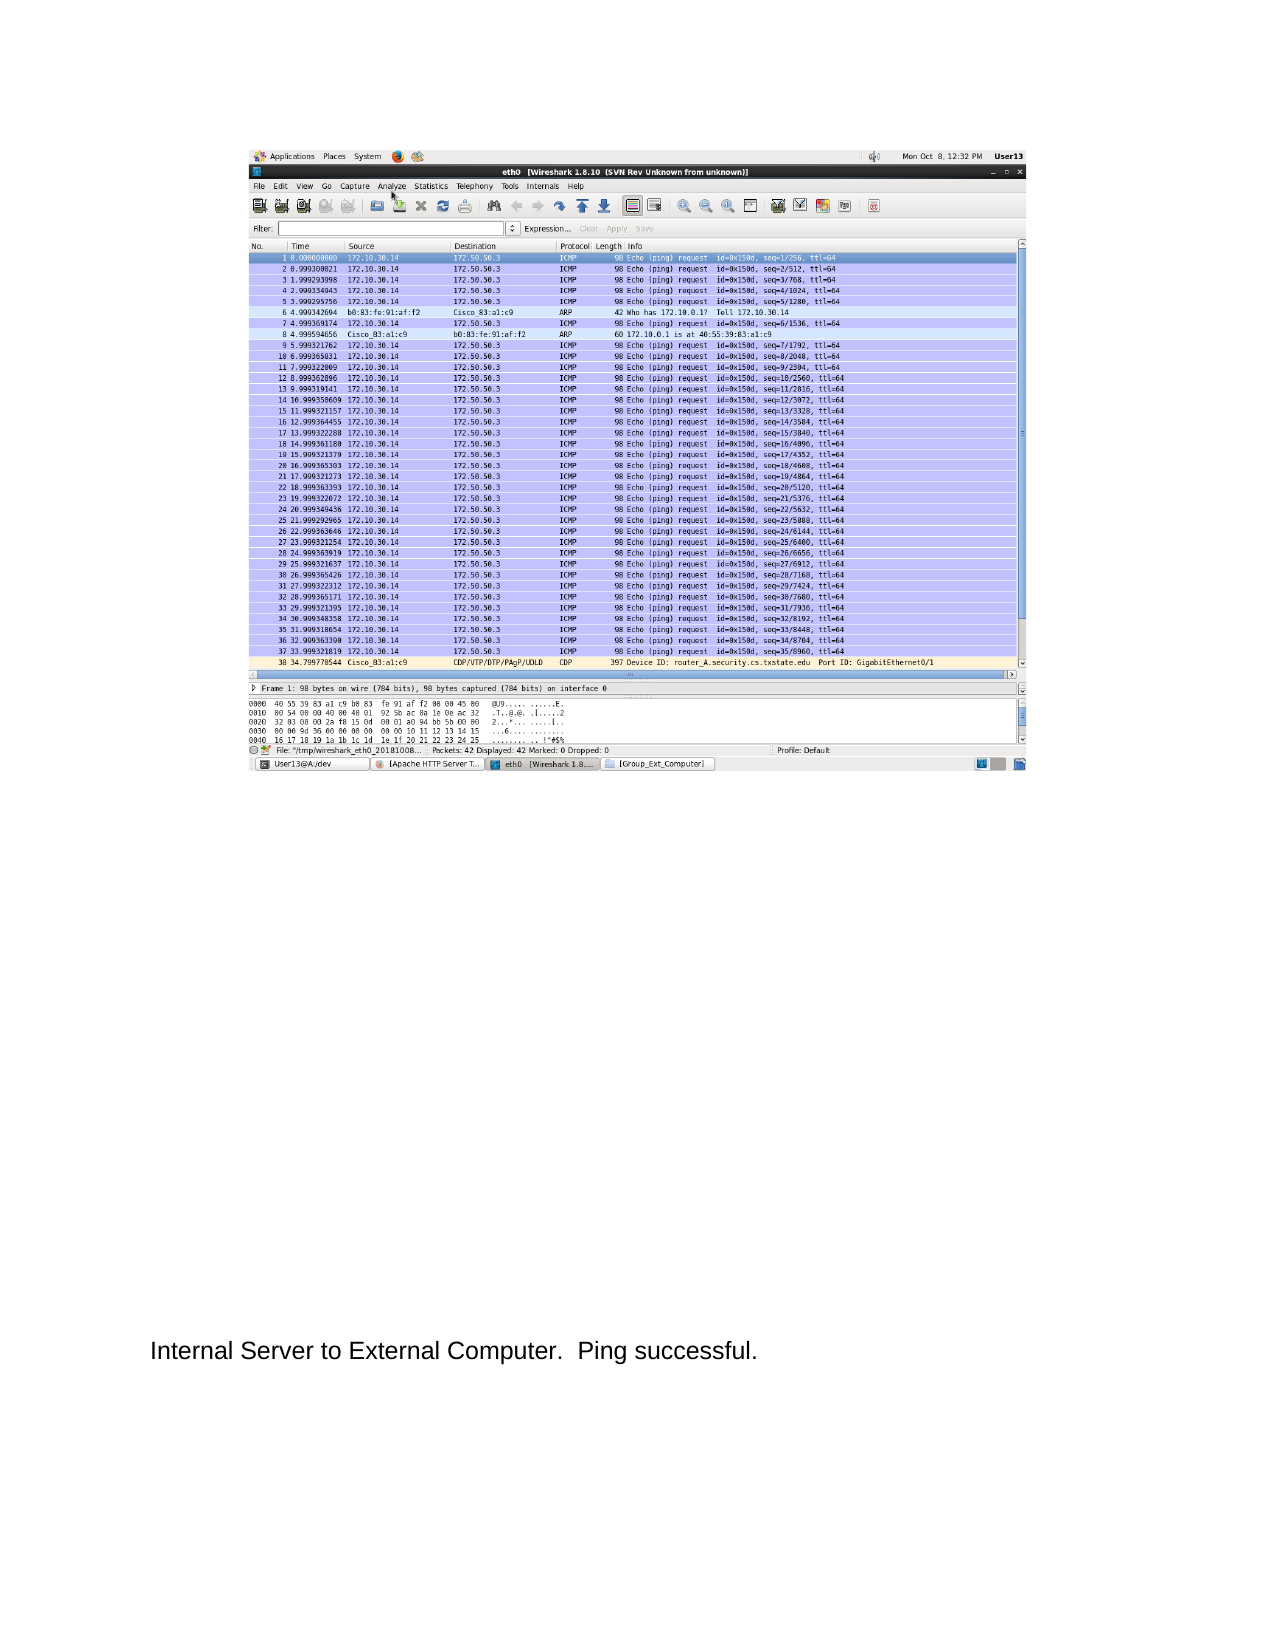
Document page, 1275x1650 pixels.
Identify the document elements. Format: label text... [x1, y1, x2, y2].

picture [248, 150, 1027, 771]
text Internal Server to External Computer. Ping successful. [150, 1336, 1125, 1364]
